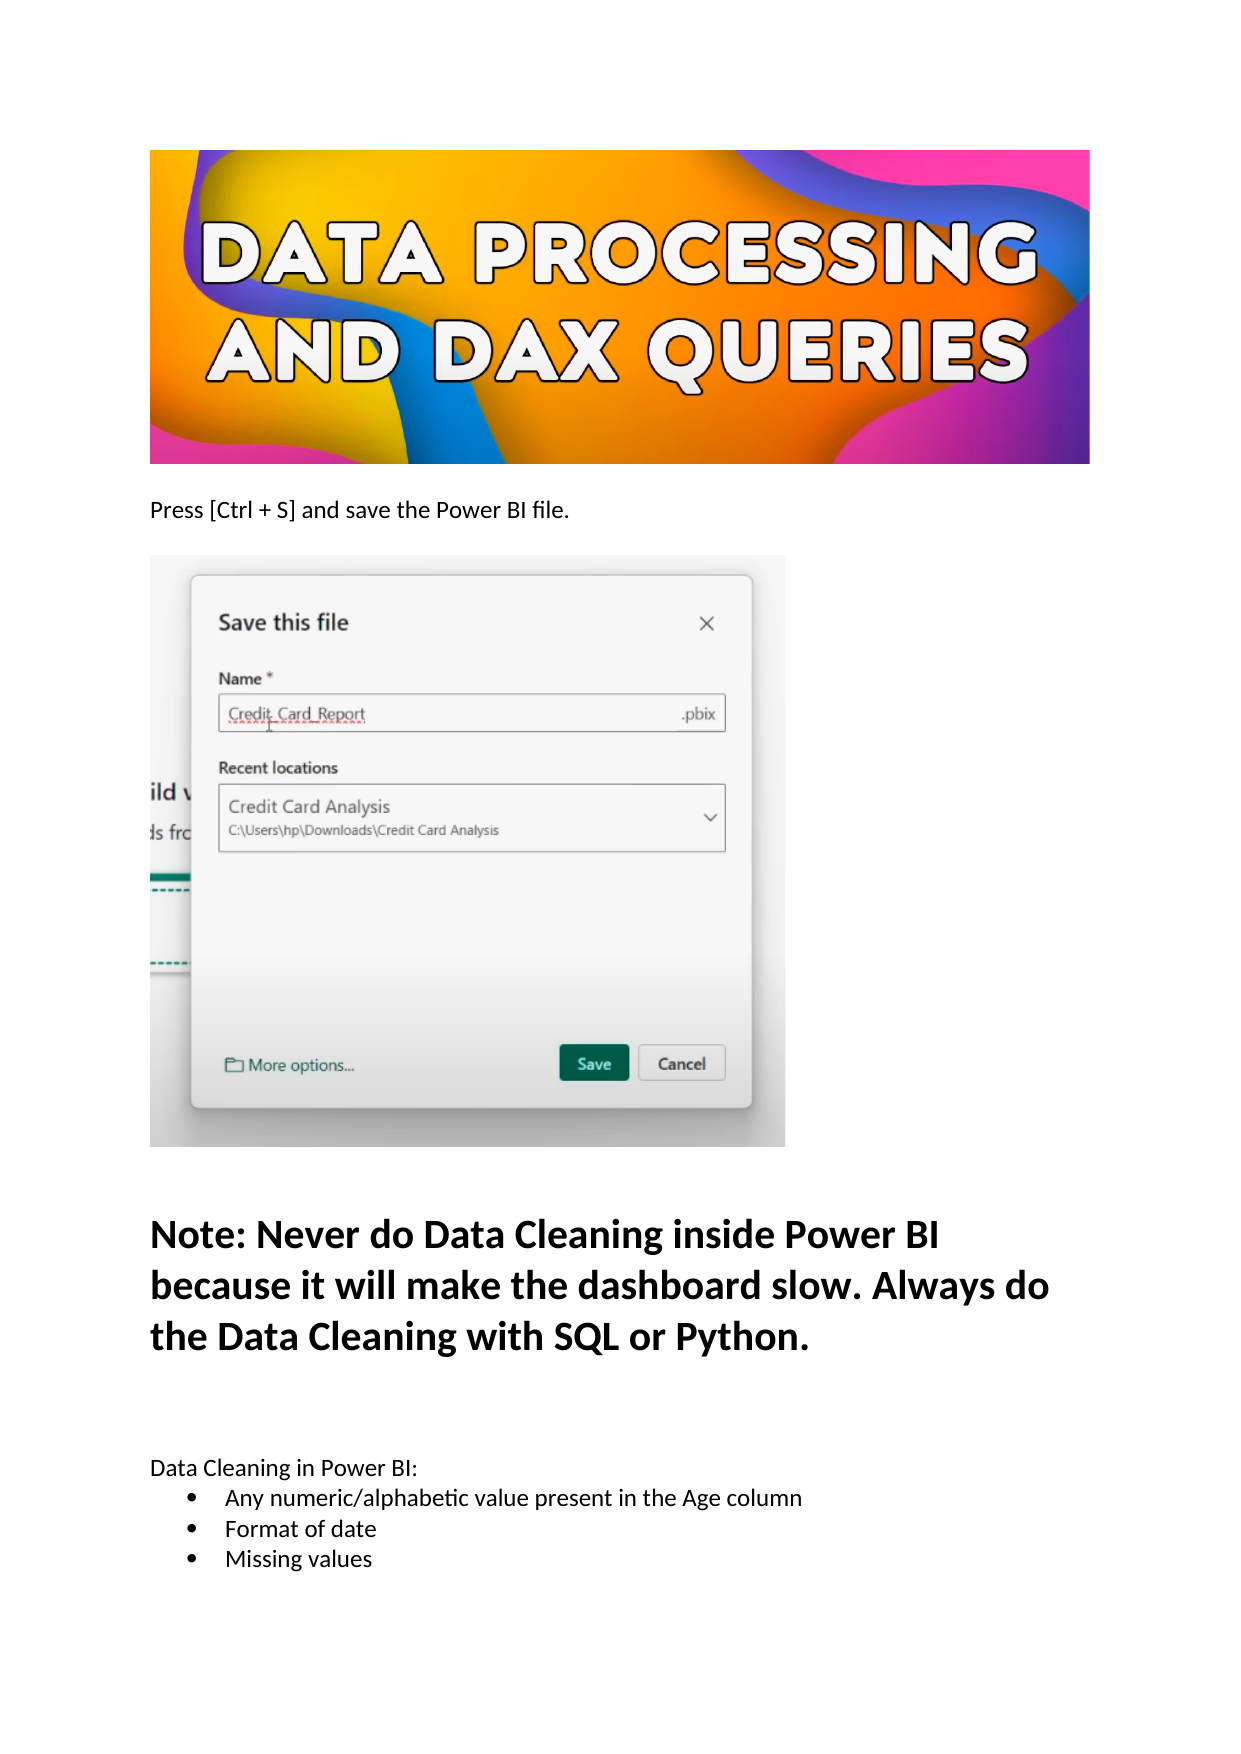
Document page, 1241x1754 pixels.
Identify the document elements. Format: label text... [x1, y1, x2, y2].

list Missing values [187, 1543, 1090, 1574]
picture [150, 555, 786, 1147]
text Press [Ctrl + S] and save the Power BI file. [150, 494, 1090, 525]
list Format of date [187, 1513, 1090, 1543]
picture [150, 150, 1090, 464]
text Data Cleaning in Power BI: [150, 1452, 1090, 1482]
list Any numeric/alphabetic value present in the Age column [187, 1482, 1090, 1513]
text Note: Never do Data Cleaning inside Power BI because it will make the dashboard slow. Always do the Data Cleaning with SQL or Python. [150, 1208, 1090, 1360]
